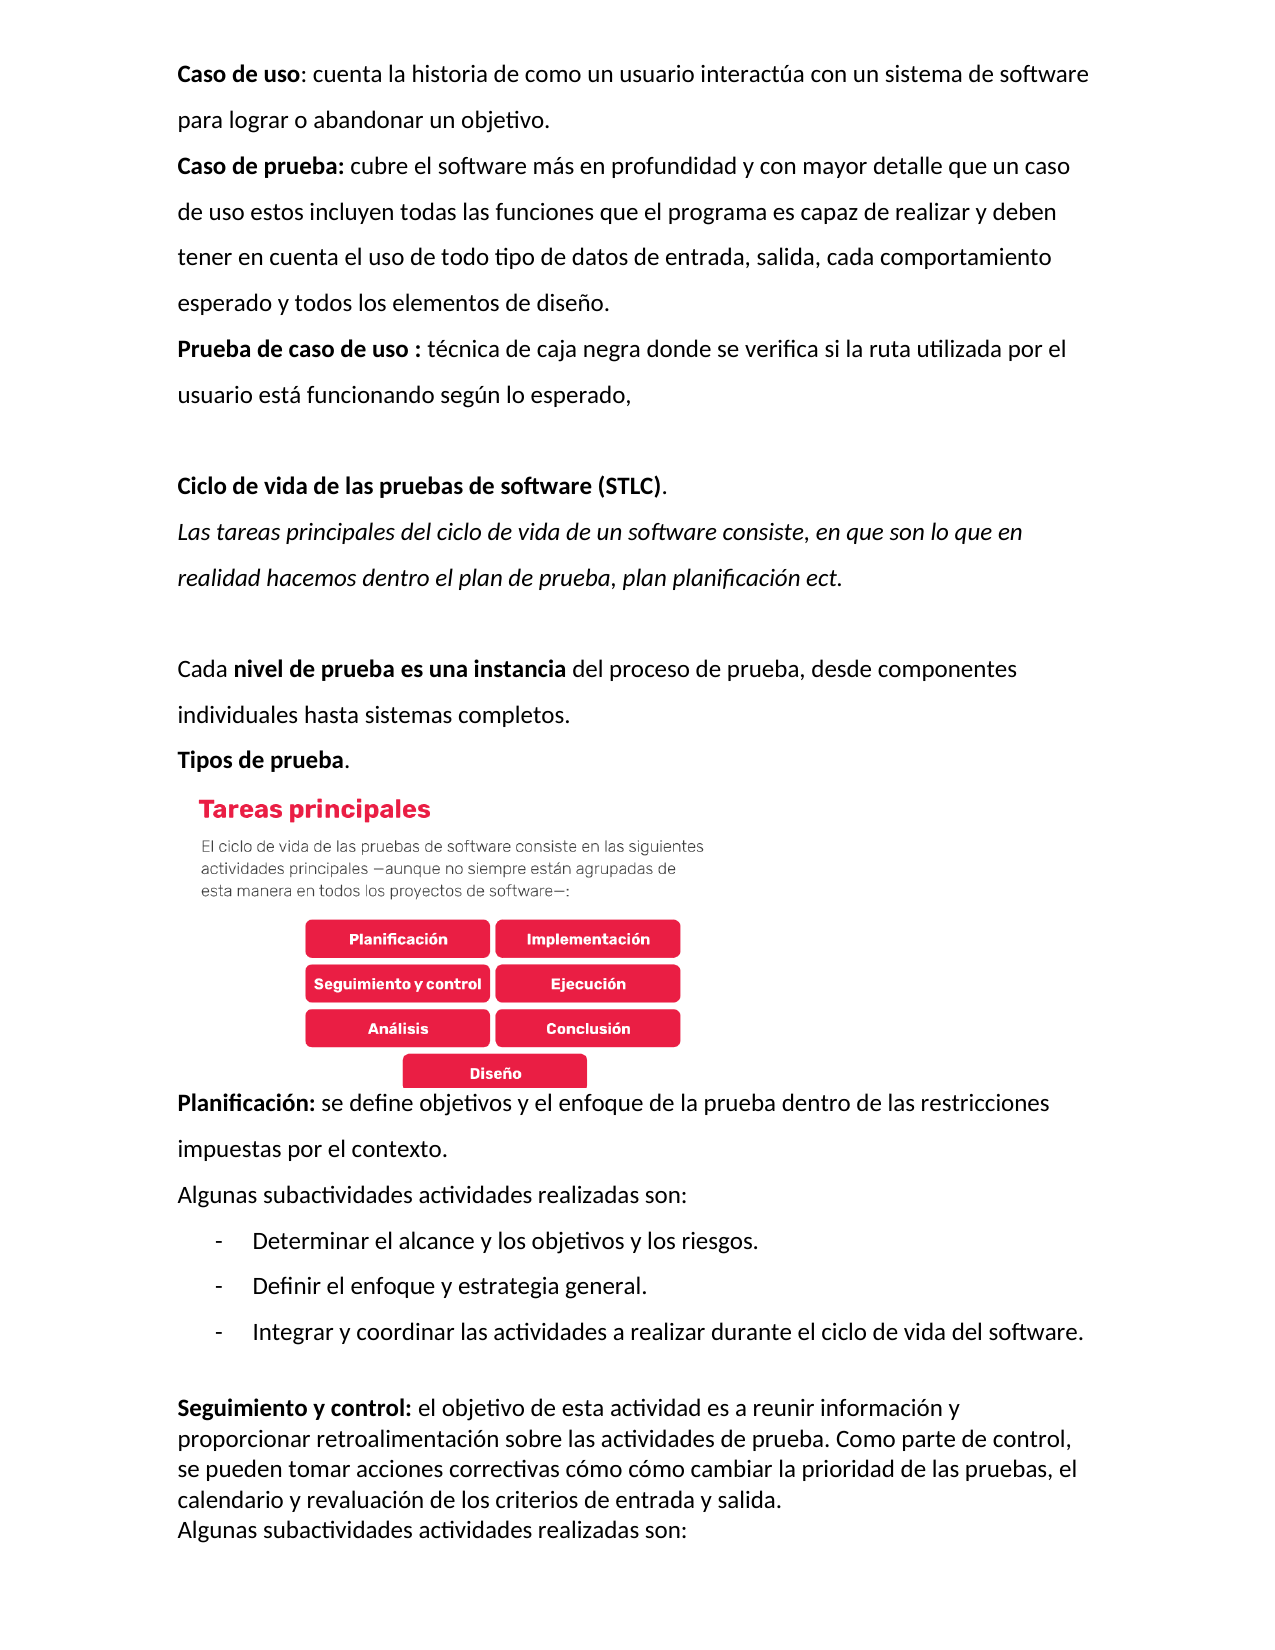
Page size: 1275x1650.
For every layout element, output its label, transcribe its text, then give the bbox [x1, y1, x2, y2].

text Cada nivel de prueba es una instancia del proceso de prueba, desde componentes individuales hasta sistemas completos. [177, 653, 1098, 729]
text Algunas subactividades actividades realizadas son: [177, 1179, 1098, 1209]
text Prueba de caso de uso : técnica de caja negra donde se verifica si la ruta utilizada por el usuario está funcionando según lo esperado, [177, 333, 1098, 409]
list Definir el enfoque y estrategia general. [215, 1271, 1098, 1301]
text Tipos de prueba. [177, 744, 1098, 775]
text Algunas subactividades actividades realizadas son: [177, 1514, 1098, 1545]
picture [177, 790, 728, 1088]
text Las tareas principales del ciclo de vida de un software consiste, en que son lo que en realidad hacemos dentro el plan de prueba, plan planificación ect. [177, 516, 1098, 592]
text Caso de uso: cuenta la historia de como un usuario interactúa con un sistema de software para lograr o abandonar un objetivo. [177, 59, 1098, 135]
text Ciclo de vida de las pruebas de software (STLC). [177, 470, 1098, 501]
list Integrar y coordinar las actividades a realizar durante el ciclo de vida del software. [215, 1316, 1098, 1347]
list Determinar el alcance y los objetivos y los riesgos. [215, 1225, 1098, 1255]
text Planificación: se define objetivos y el enfoque de la prueba dentro de las restricciones impuestas por el contexto. [177, 1088, 1098, 1164]
text Seguimiento y control: el objetivo de esta actividad es a reunir información y proporcionar retroalimentación sobre las actividades de prueba. Como parte de control, se pueden tomar acciones correctivas cómo cómo cambiar la prioridad de las pruebas, el calendario y revaluación de los criterios de entrada y salida. [177, 1392, 1098, 1514]
text Caso de prueba: cubre el software más en profundidad y con mayor detalle que un caso de uso estos incluyen todas las funciones que el programa es capaz de realizar y deben tener en cuenta el uso de todo tipo de datos de entrada, salida, cada comportamiento esperado y todos los elementos de diseño. [177, 150, 1098, 318]
